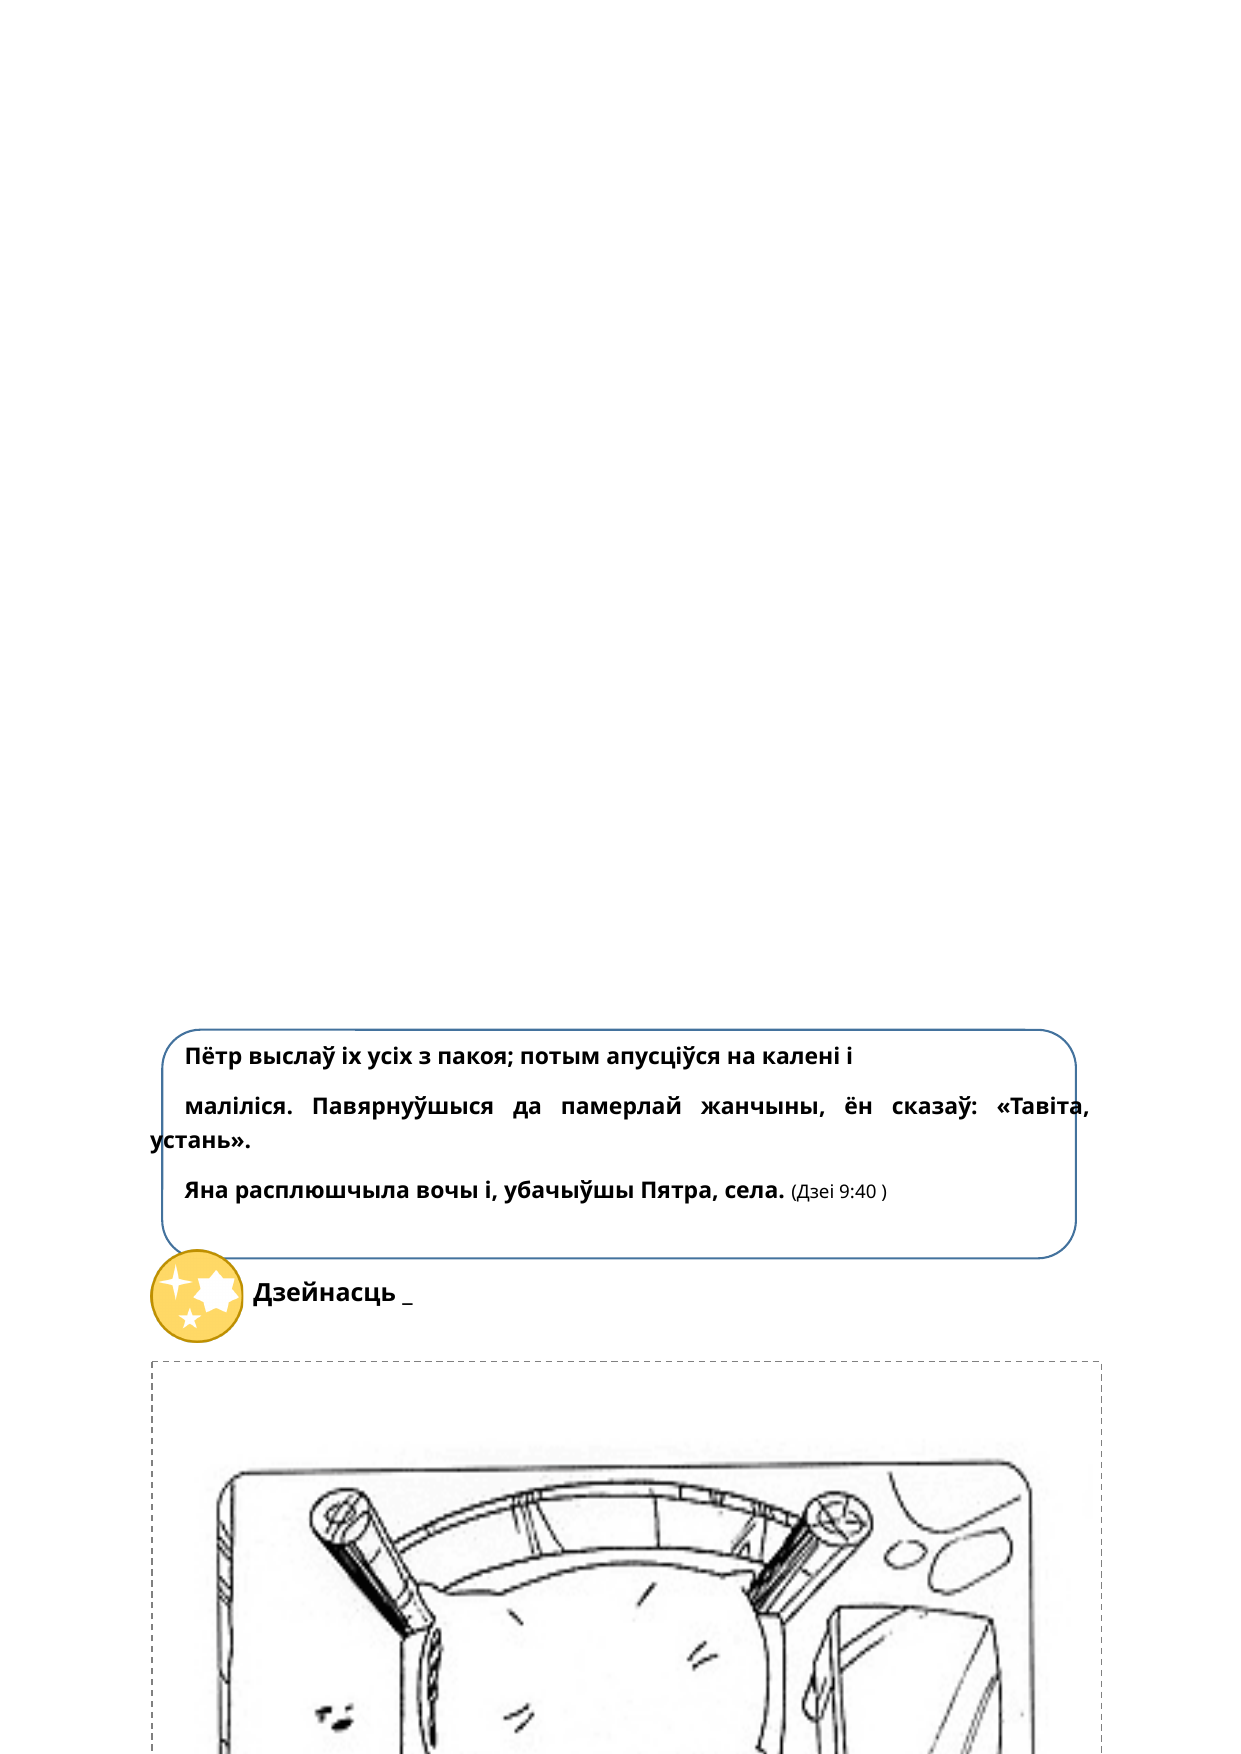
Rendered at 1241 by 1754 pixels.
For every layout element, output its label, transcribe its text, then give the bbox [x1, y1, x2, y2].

picture [150, 1249, 244, 1343]
text маліліся. Павярнуўшыся да памерлай жанчыны, ён сказаў: «Тавіта, устань». [150, 1090, 1090, 1155]
text Пётр выслаў іх усіх з пакоя; потым апусціўся на калені і [150, 1040, 1090, 1071]
text Яна расплюшчыла вочы і, убачыўшы Пятра, села. (Дзеі 9:40 ) [150, 1174, 1090, 1206]
picture [152, 1362, 1101, 1754]
text Дзейнасць _ [244, 1275, 1090, 1309]
